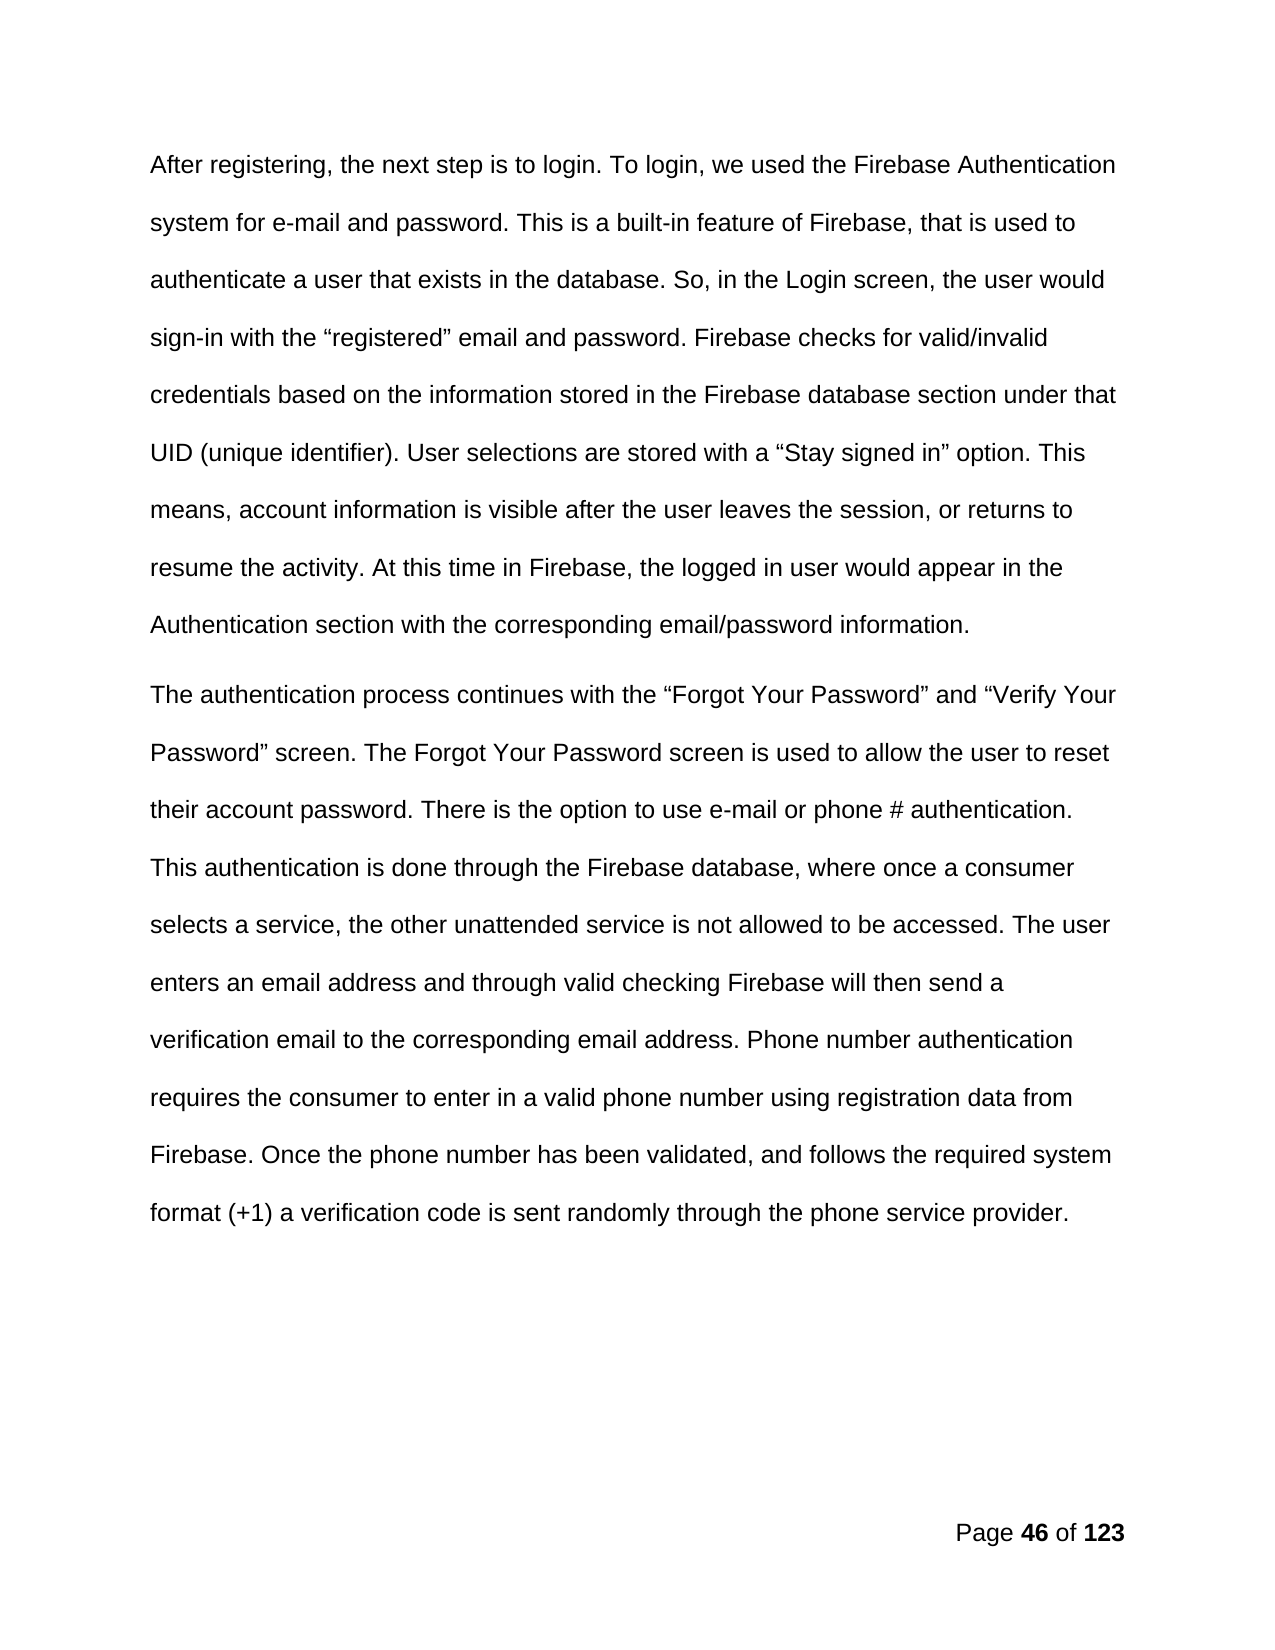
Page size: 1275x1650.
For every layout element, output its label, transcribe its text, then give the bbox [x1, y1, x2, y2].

text After registering, the next step is to login. To login, we used the Firebase Authentication system for e-mail and password. This is a built-in feature of Firebase, that is used to authenticate a user that exists in the database. So, in the Login screen, the user would sign-in with the “registered” email and password. Firebase checks for valid/invalid credentials based on the information stored in the Firebase database section under that UID (unique identifier). User selections are stored with a “Stay signed in” option. This means, account information is visible after the user leaves the session, or returns to resume the activity. At this time in Firebase, the logged in user would appear in the Authentication section with the corresponding email/password information. [150, 150, 1125, 639]
text The authentication process continues with the “Forgot Your Password” and “Verify Your Password” screen. The Forgot Your Password screen is used to allow the user to reset their account password. There is the option to use e-mail or phone # authentication. This authentication is done through the Firebase database, where once a consumer selects a service, the other unattended service is not allowed to be accessed. The user enters an email address and through valid checking Firebase will then send a verification email to the corresponding email address. Phone number authentication requires the consumer to enter in a valid phone number using registration data from Firebase. Once the phone number has been validated, and follows the required system format (+1) a verification code is sent randomly through the phone service provider. [150, 680, 1125, 1226]
